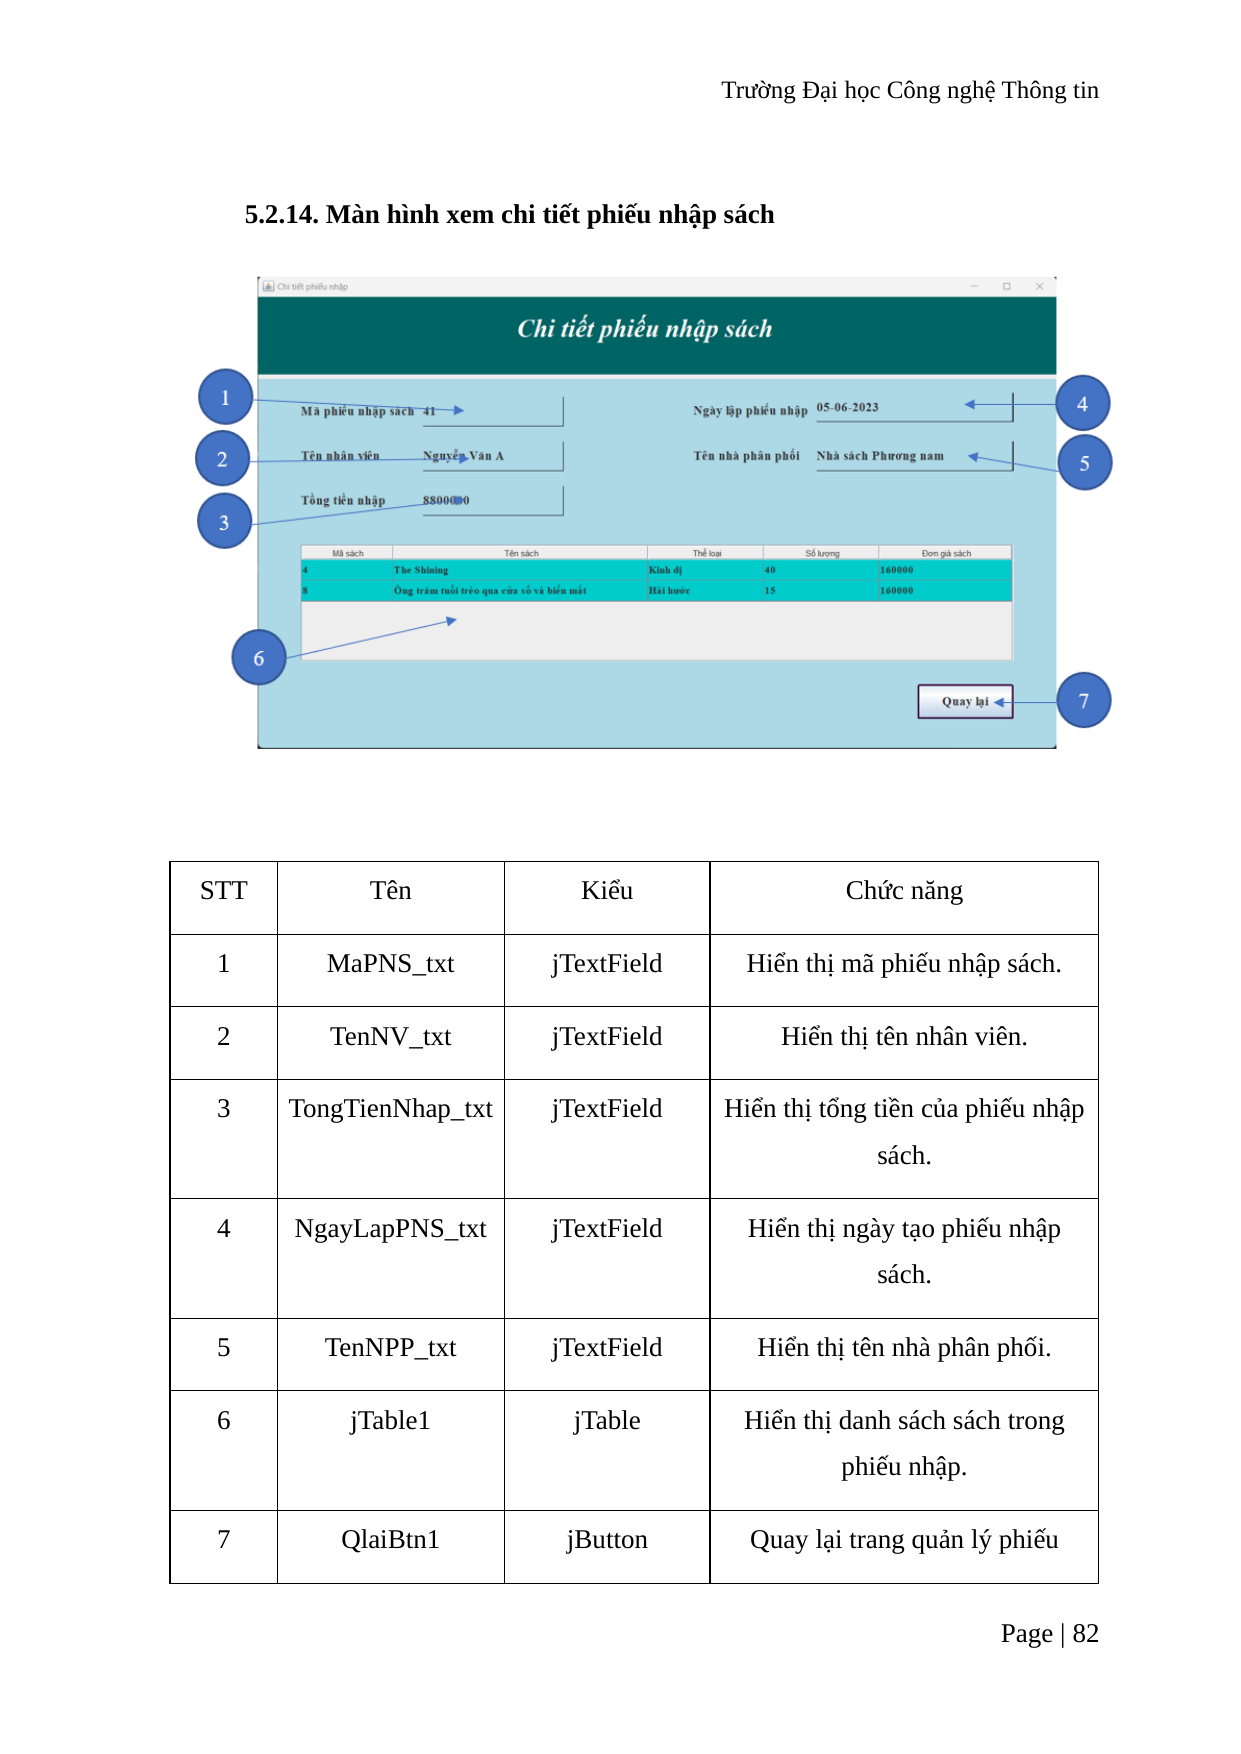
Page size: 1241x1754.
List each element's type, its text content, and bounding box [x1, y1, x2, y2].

table_cell jTextField [505, 1319, 709, 1390]
table_cell 7 [171, 1511, 277, 1582]
table_cell 5 [171, 1319, 277, 1390]
table_header STT [171, 862, 277, 933]
table_cell NgayLapPNS_txt [278, 1199, 504, 1318]
table_cell 6 [171, 1391, 277, 1510]
table_cell 3 [171, 1080, 277, 1198]
picture [169, 257, 1145, 774]
table_cell Hiển thị ngày tạo phiếu nhập sách. [711, 1199, 1098, 1318]
table_cell jTable1 [278, 1391, 504, 1510]
table_cell jTextField [505, 1199, 709, 1318]
table_cell jTable [505, 1391, 709, 1510]
table_cell jTextField [505, 1007, 709, 1079]
table_cell Hiển thị mã phiếu nhập sách. [711, 935, 1098, 1006]
table_header Kiểu [505, 862, 709, 933]
table_cell TenNPP_txt [278, 1319, 504, 1390]
subtitle 5.2.14. Màn hình xem chi tiết phiếu nhập sách [169, 198, 1099, 229]
table_cell 1 [171, 935, 277, 1006]
table_cell 4 [171, 1199, 277, 1318]
table_header Tên [278, 862, 504, 933]
table_cell jTextField [505, 935, 709, 1006]
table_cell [711, 1511, 1098, 1582]
table_cell TenNV_txt [278, 1007, 504, 1079]
table_cell TongTienNhap_txt [278, 1080, 504, 1198]
table_cell Hiển thị tên nhà phân phối. [711, 1319, 1098, 1390]
table_cell jButton [505, 1511, 709, 1582]
table_cell Hiển thị danh sách sách trong phiếu nhập. [711, 1391, 1098, 1510]
table_cell MaPNS_txt [278, 935, 504, 1006]
table_header Chức năng [711, 862, 1098, 933]
table_cell jTextField [505, 1080, 709, 1198]
table_cell Hiển thị tổng tiền của phiếu nhập sách. [711, 1080, 1098, 1198]
table_cell QlaiBtn1 [278, 1511, 504, 1582]
table_cell 2 [171, 1007, 277, 1079]
table_cell Hiển thị tên nhân viên. [711, 1007, 1098, 1079]
